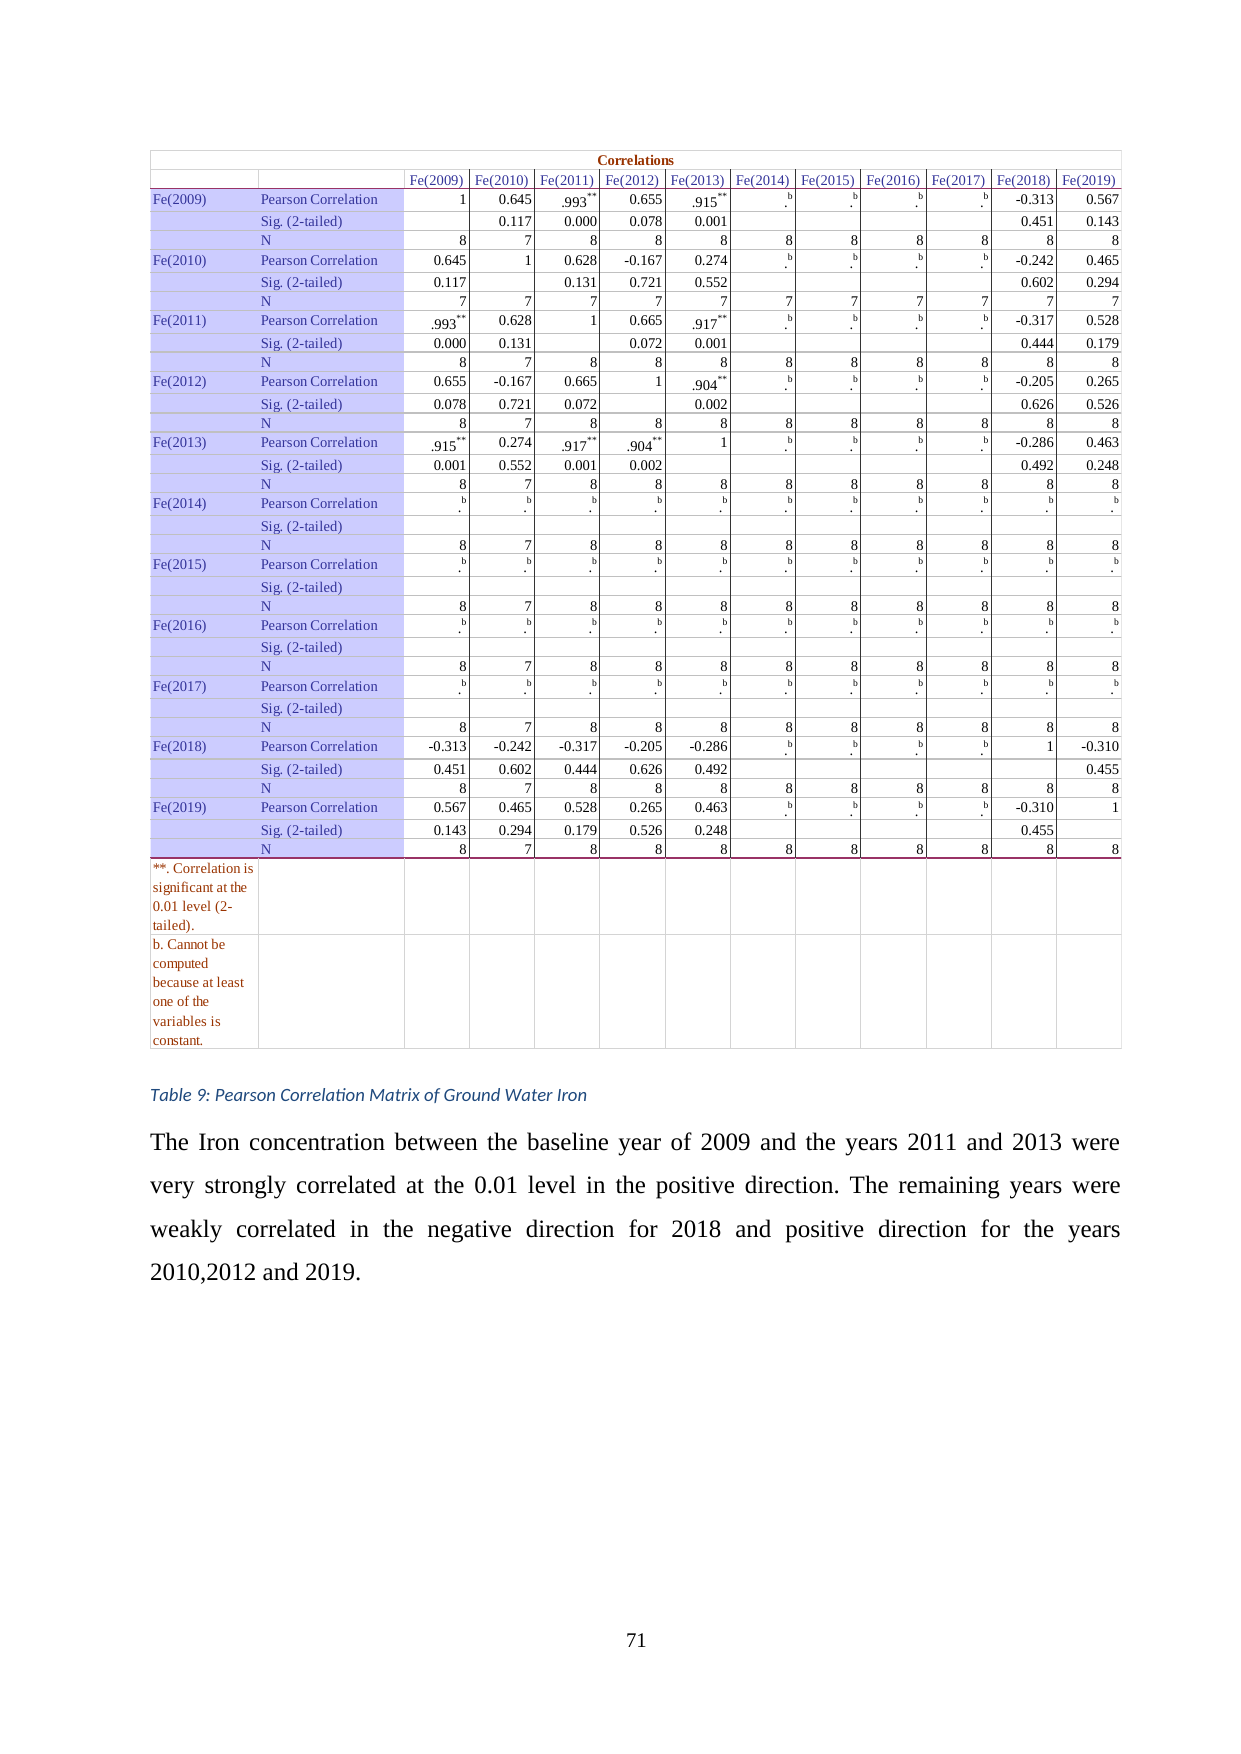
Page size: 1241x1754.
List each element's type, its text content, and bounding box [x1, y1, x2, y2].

text The Iron concentration between the baseline year of 2009 and the years 2011 and 2013 were very strongly correlated at the 0.01 level in the positive direction. The remaining years were weakly correlated in the negative direction for 2018 and positive direction for the years 2010,2012 and 2019. [150, 1127, 1122, 1286]
